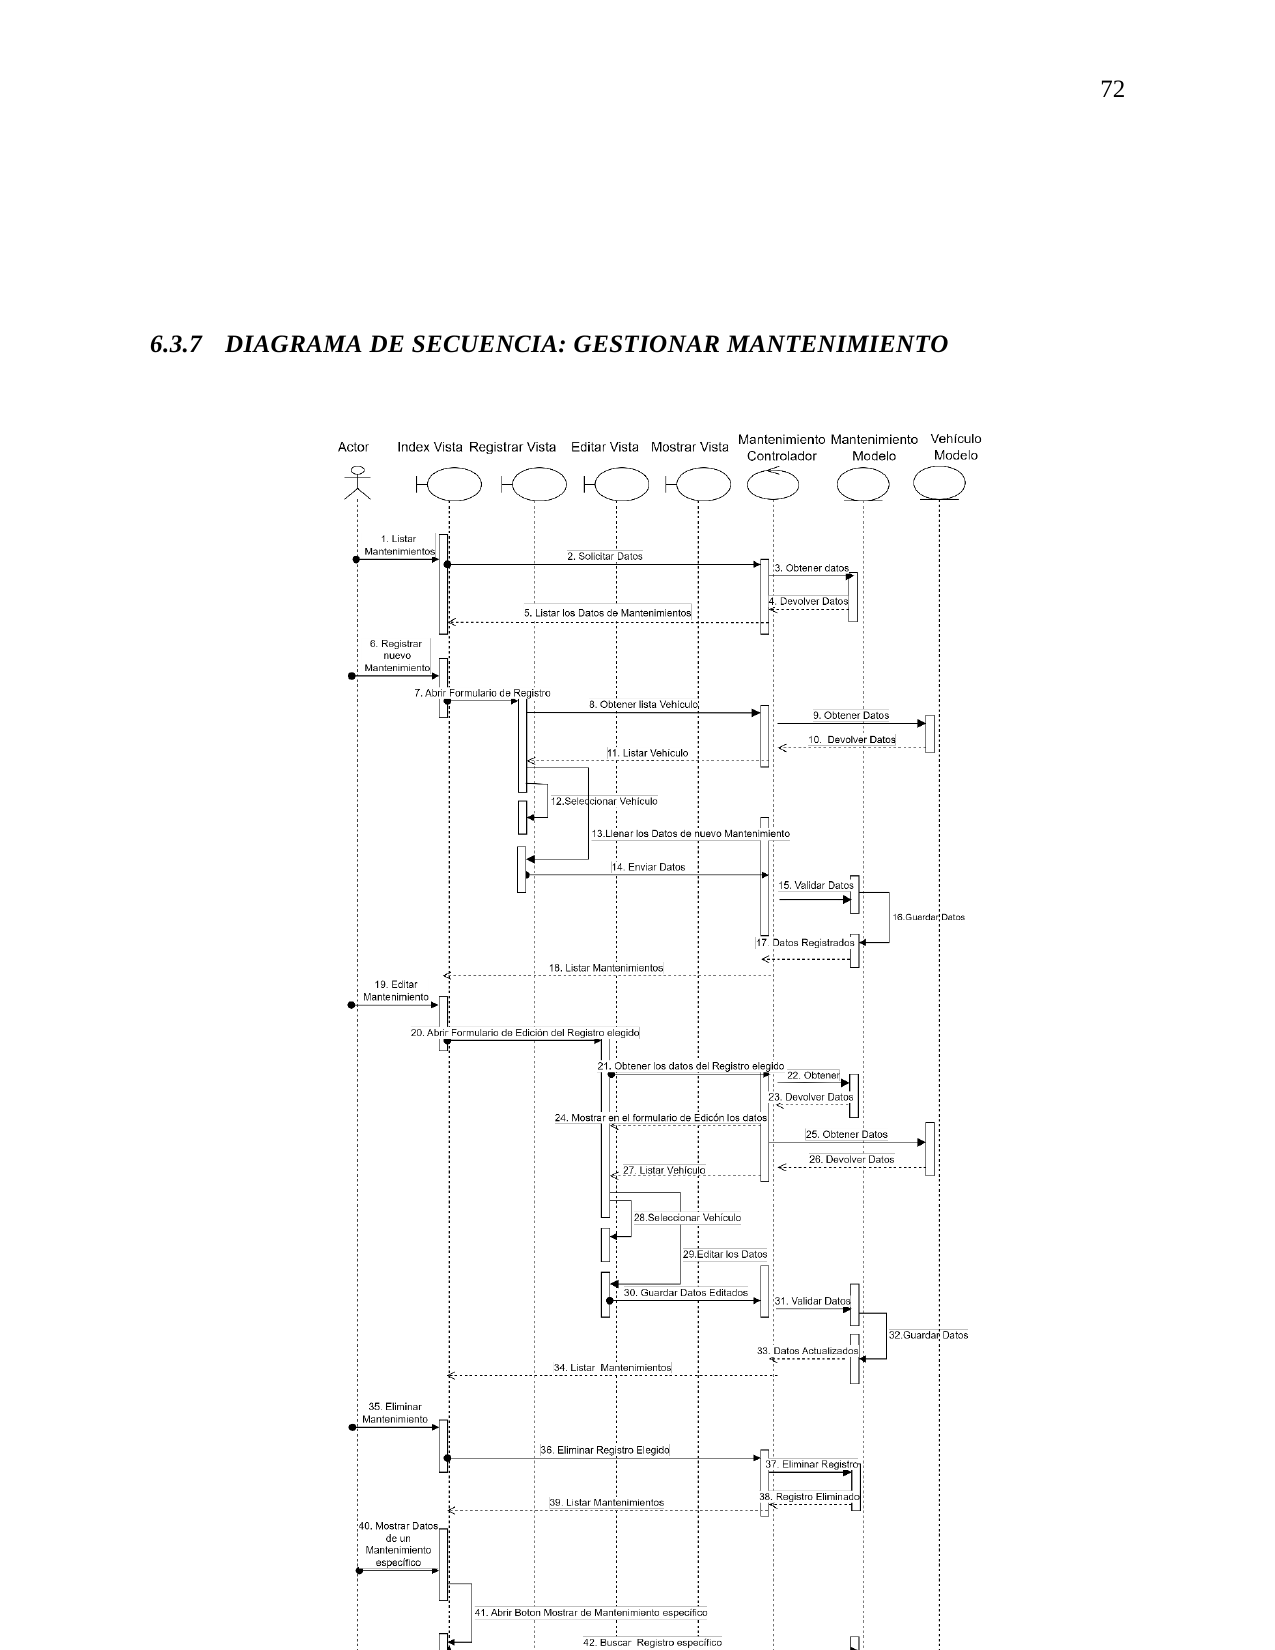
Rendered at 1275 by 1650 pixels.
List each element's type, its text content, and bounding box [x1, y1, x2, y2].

subtitle Diagrama de Secuencia: Gestionar Mantenimiento [150, 329, 1125, 358]
picture [321, 417, 997, 1650]
